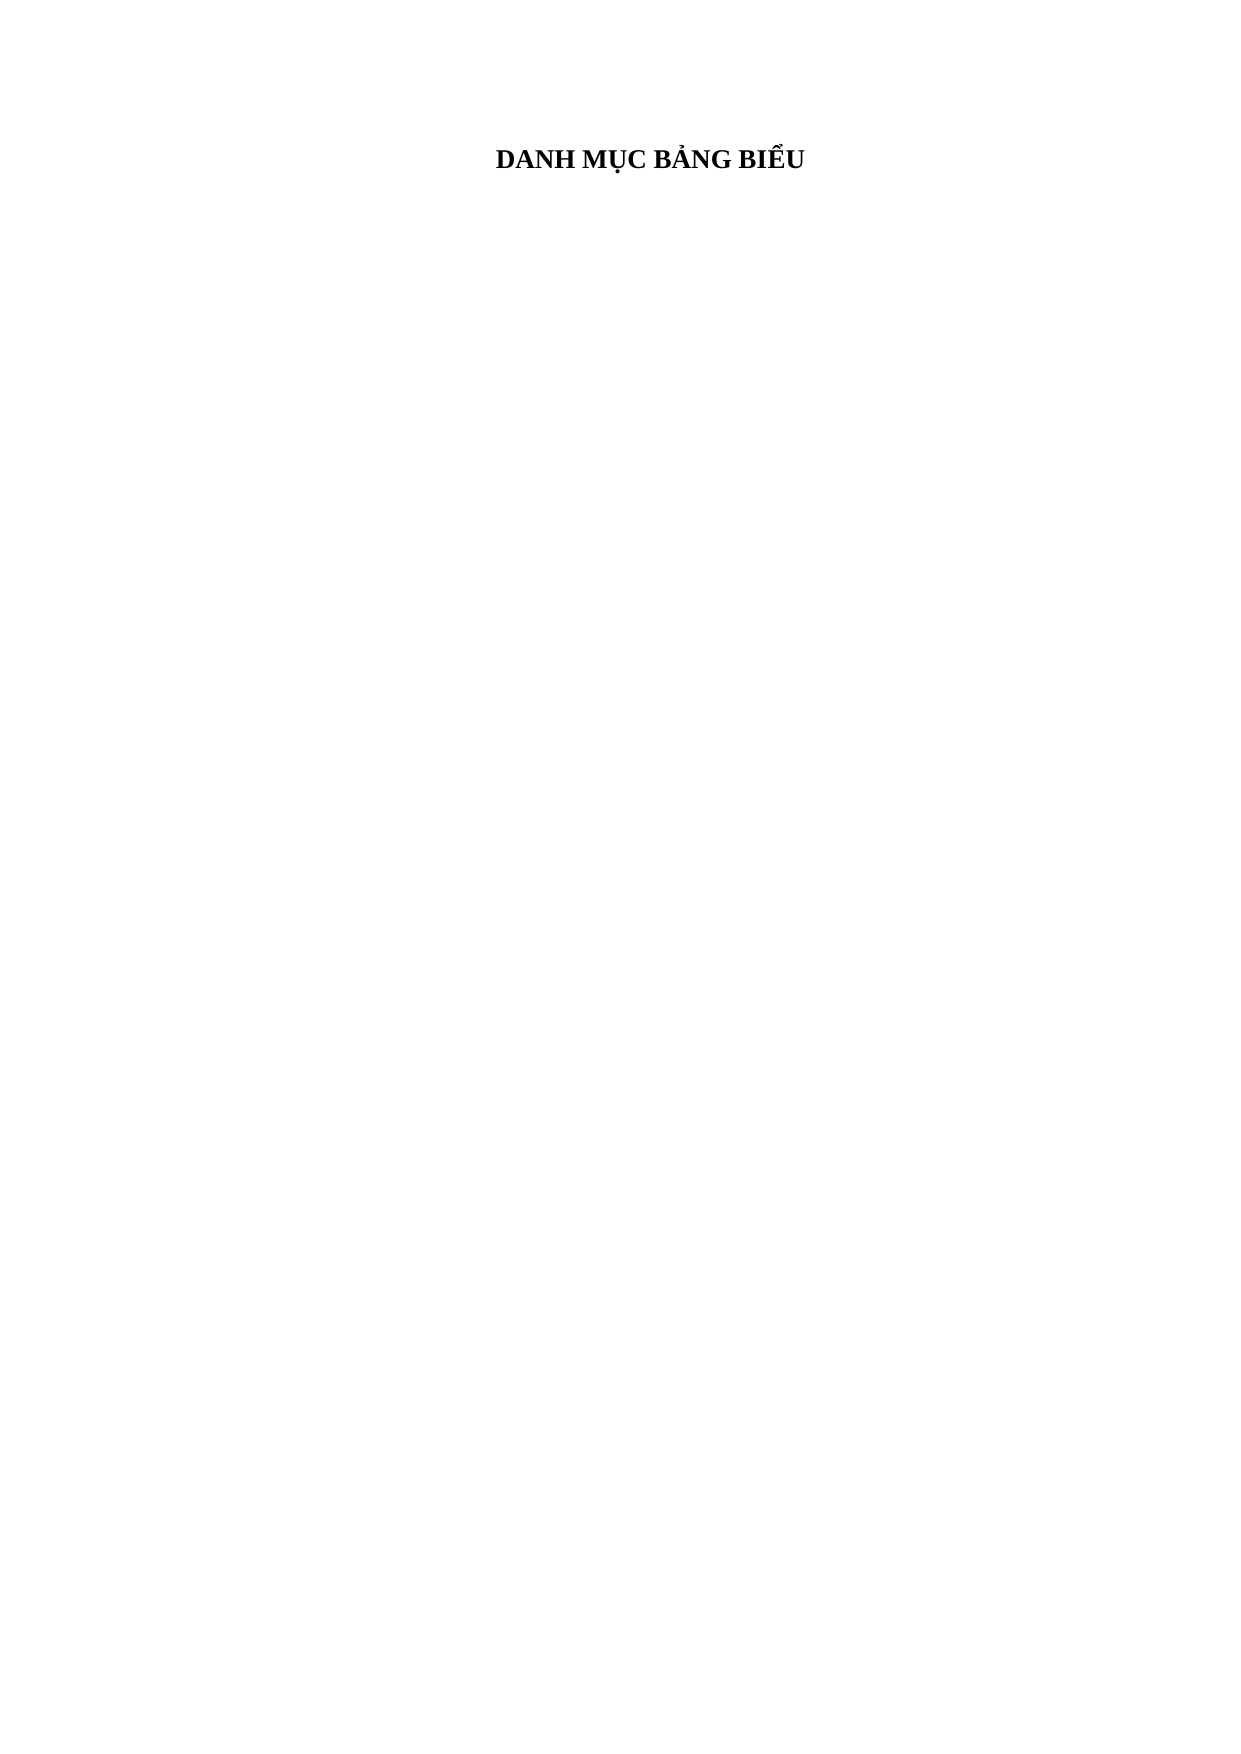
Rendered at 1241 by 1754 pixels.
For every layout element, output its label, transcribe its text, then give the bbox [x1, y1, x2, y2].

subtitle DANH MỤC BẢNG BIỂU [207, 143, 1093, 175]
